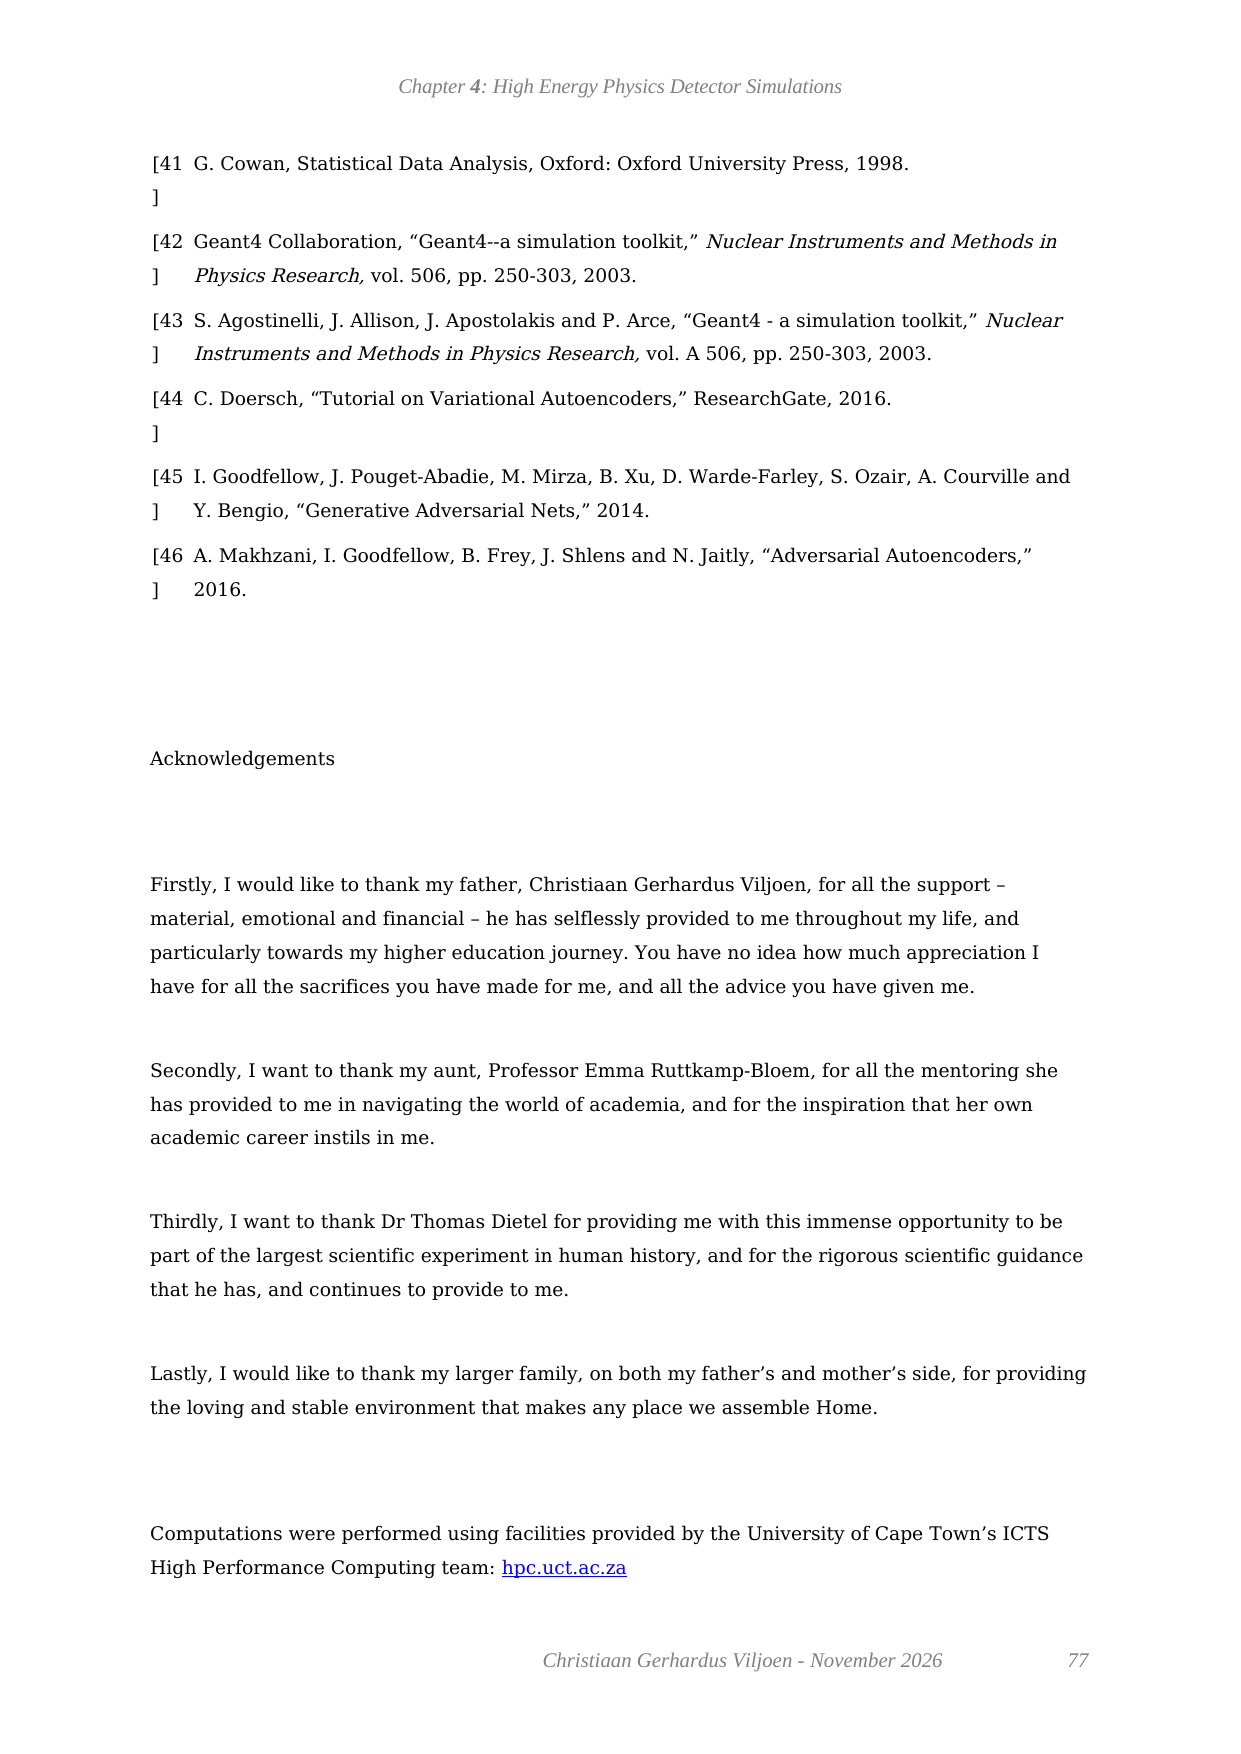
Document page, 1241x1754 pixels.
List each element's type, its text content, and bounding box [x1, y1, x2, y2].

text Computations were performed using facilities provided by the University of Cape Town’s ICTS High Performance Computing team: hpc.uct.ac.za [150, 1522, 1090, 1578]
text Firstly, I would like to thank my father, Christiaan Gerhardus Viljoen, for all the support – material, emotional and financial – he has selflessly provided to me throughout my life, and particularly towards my higher education journey. You have no idea how much appreciation I have for all the sacrifices you have made for me, and all the advice you have given me. [150, 873, 1090, 997]
text Secondly, I want to thank my aunt, Professor Emma Ruttkamp-Bloem, for all the mentoring she has provided to me in navigating the world of academia, and for the inspiration that her own academic career instils in me. [150, 1058, 1090, 1148]
text Acknowledgements [150, 747, 1090, 769]
text Thirdly, I want to thank Dr Thomas Dietel for providing me with this immense opportunity to be part of the largest scientific experiment in human history, and for the rigorous scientific guidance that he has, and continues to provide to me. [150, 1210, 1090, 1300]
text Lastly, I would like to thank my larger family, on both my father’s and mother’s side, for providing the loving and stable environment that makes any place we assemble Home. [150, 1362, 1090, 1418]
